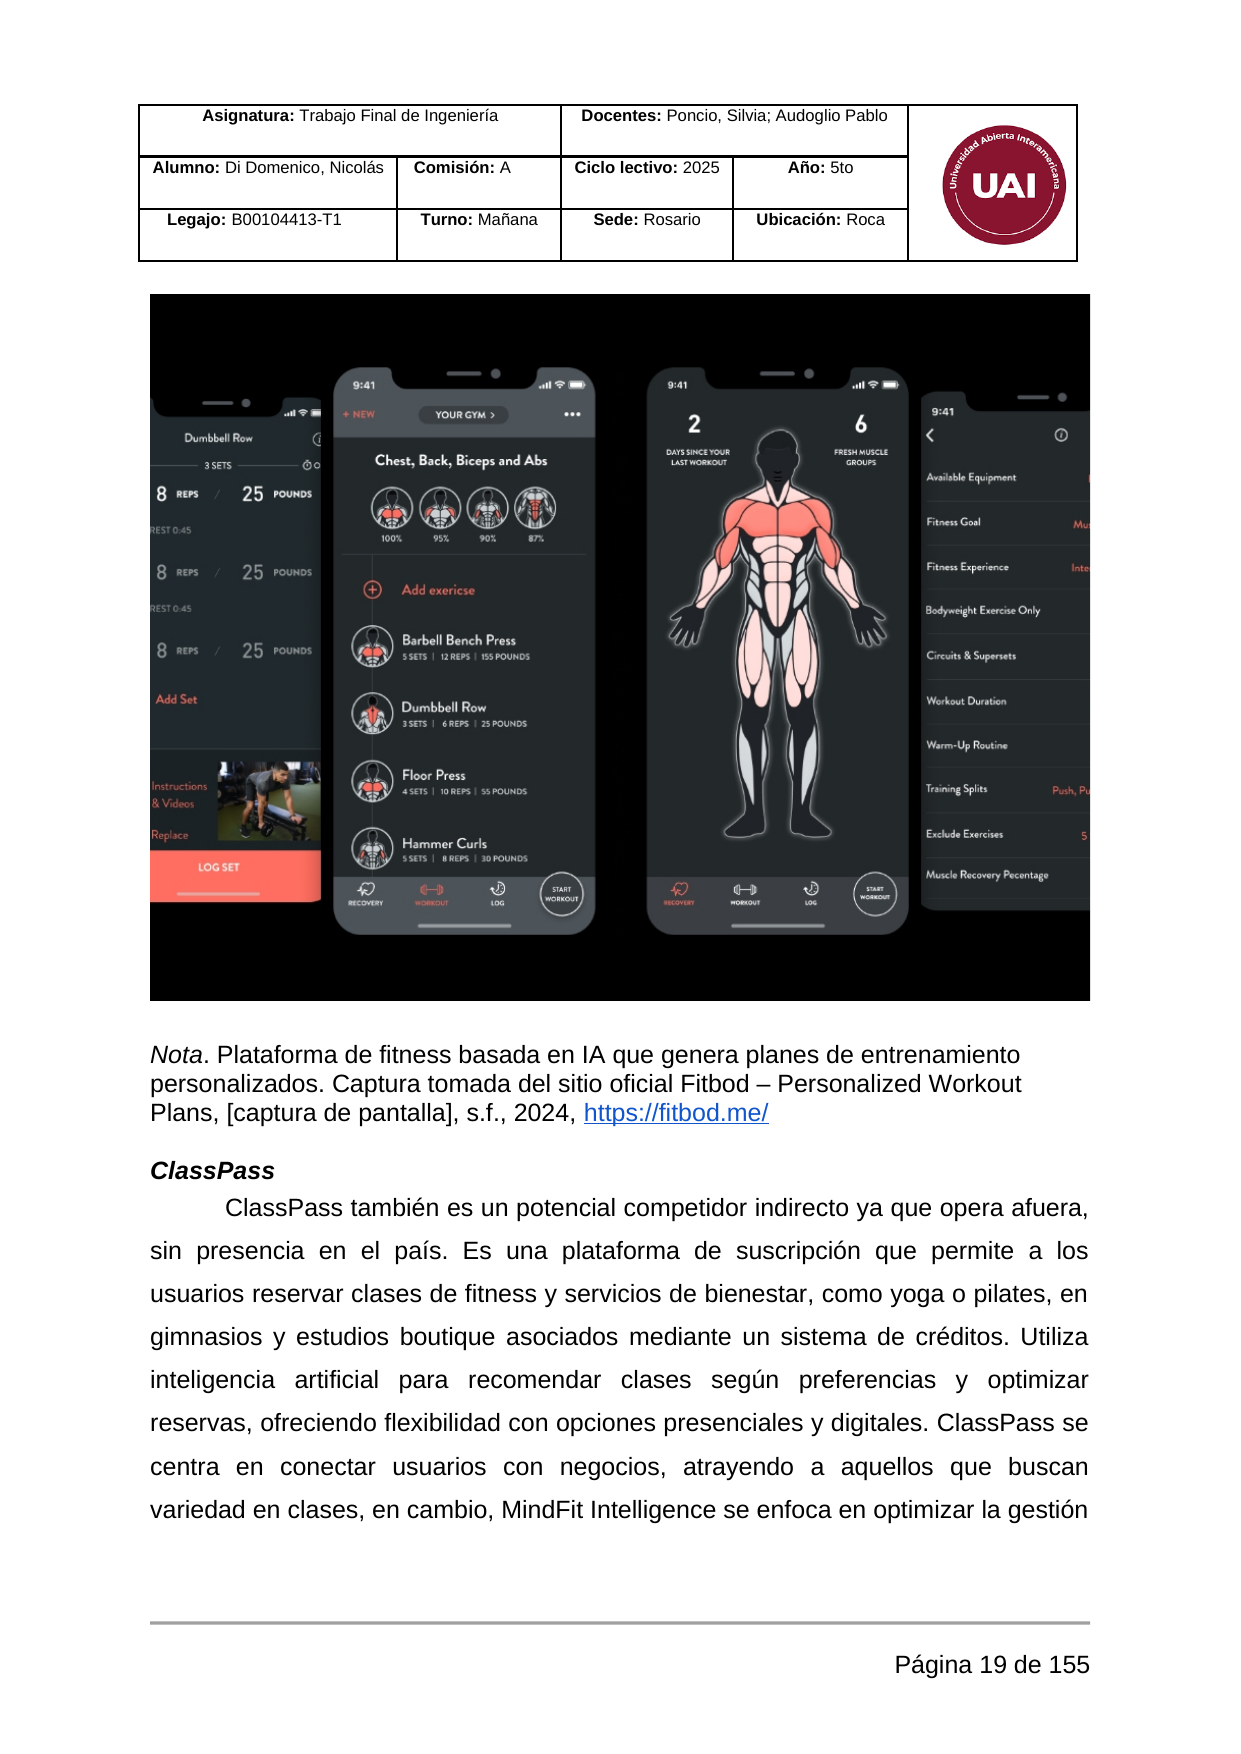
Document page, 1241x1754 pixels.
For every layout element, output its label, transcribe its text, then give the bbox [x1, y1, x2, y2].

picture [150, 294, 1091, 1001]
subtitle ClassPass [150, 1156, 1090, 1184]
picture [939, 118, 1068, 248]
text Nota. Plataforma de fitness basada en IA que genera planes de entrenamiento personalizados. Captura tomada del sitio oficial Fitbod – Personalized Workout Plans, [captura de pantalla], s.f., 2024, https://fitbod.me/ [150, 1040, 1090, 1127]
